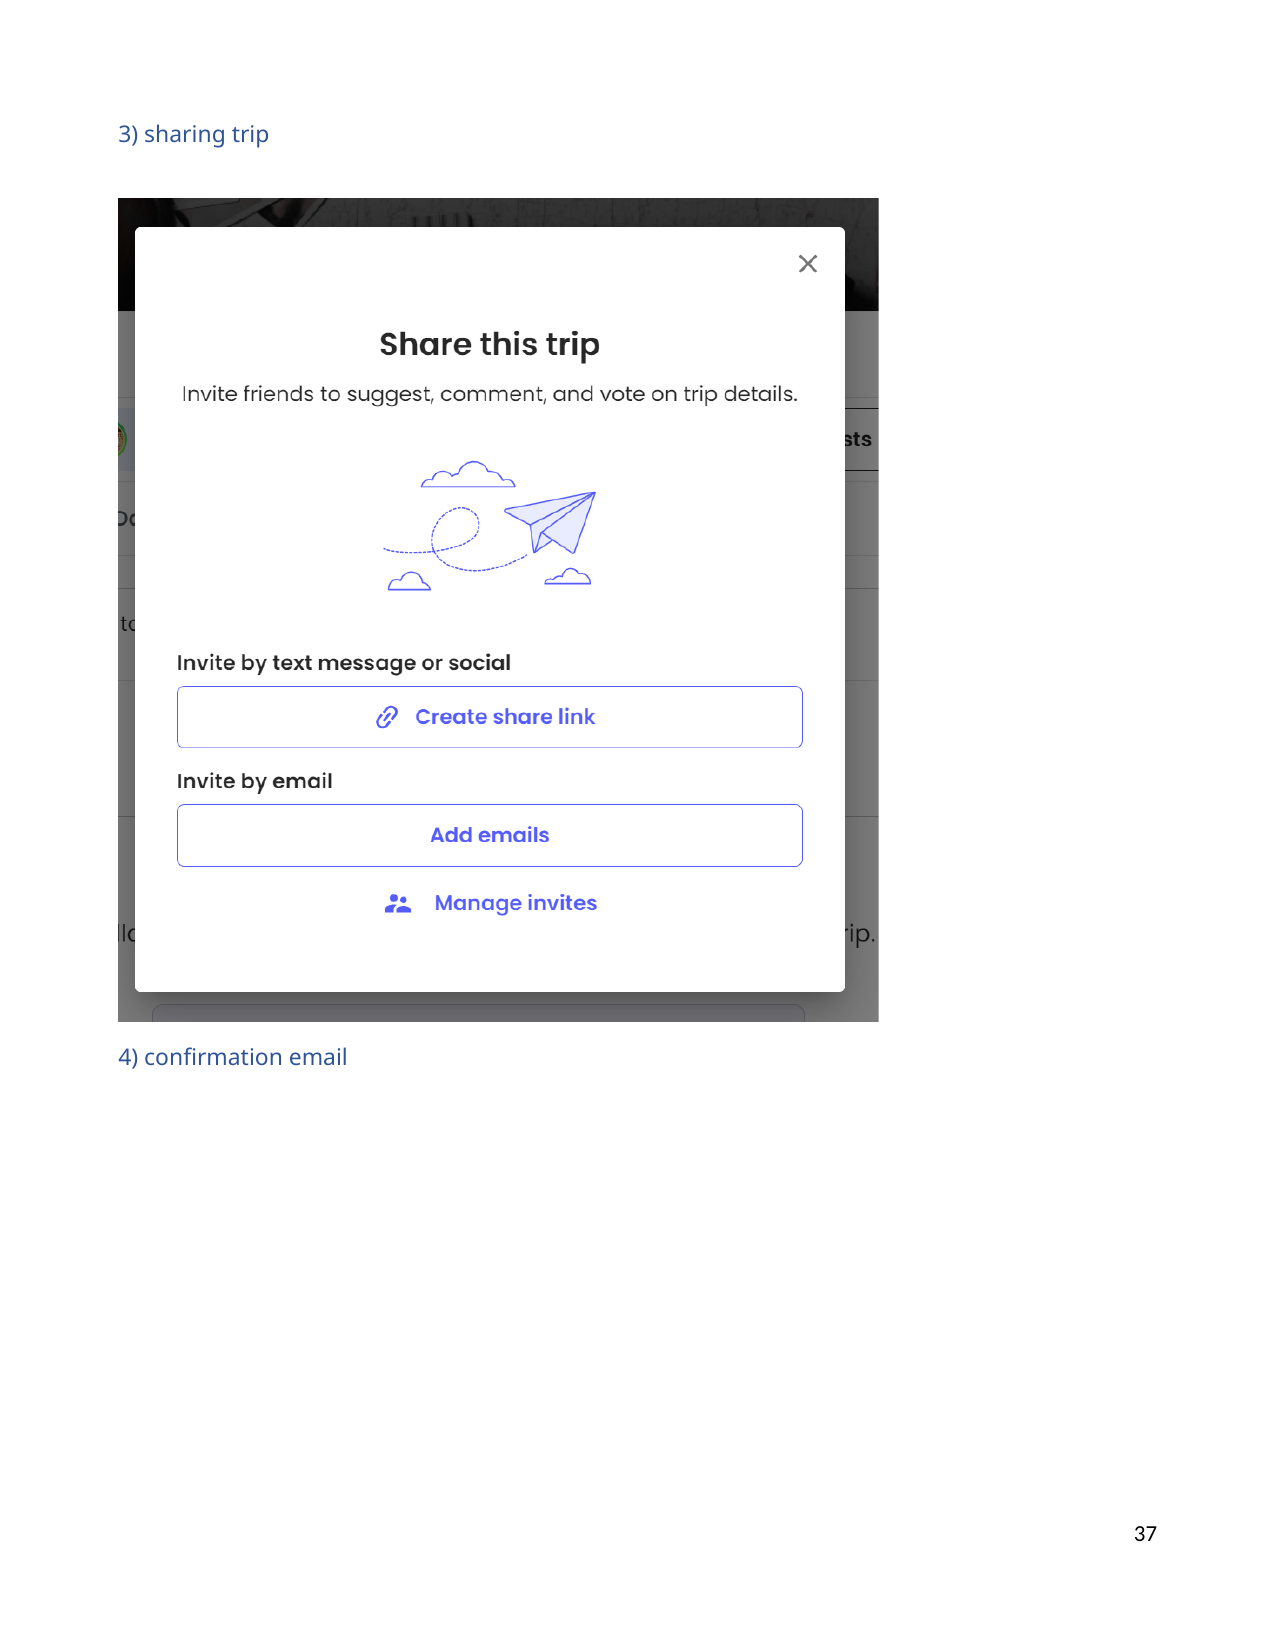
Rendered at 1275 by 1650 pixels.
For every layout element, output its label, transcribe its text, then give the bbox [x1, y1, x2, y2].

subtitle 4) confirmation email [118, 1041, 1157, 1072]
picture [118, 198, 879, 1022]
subtitle 3) sharing trip [118, 118, 1157, 149]
